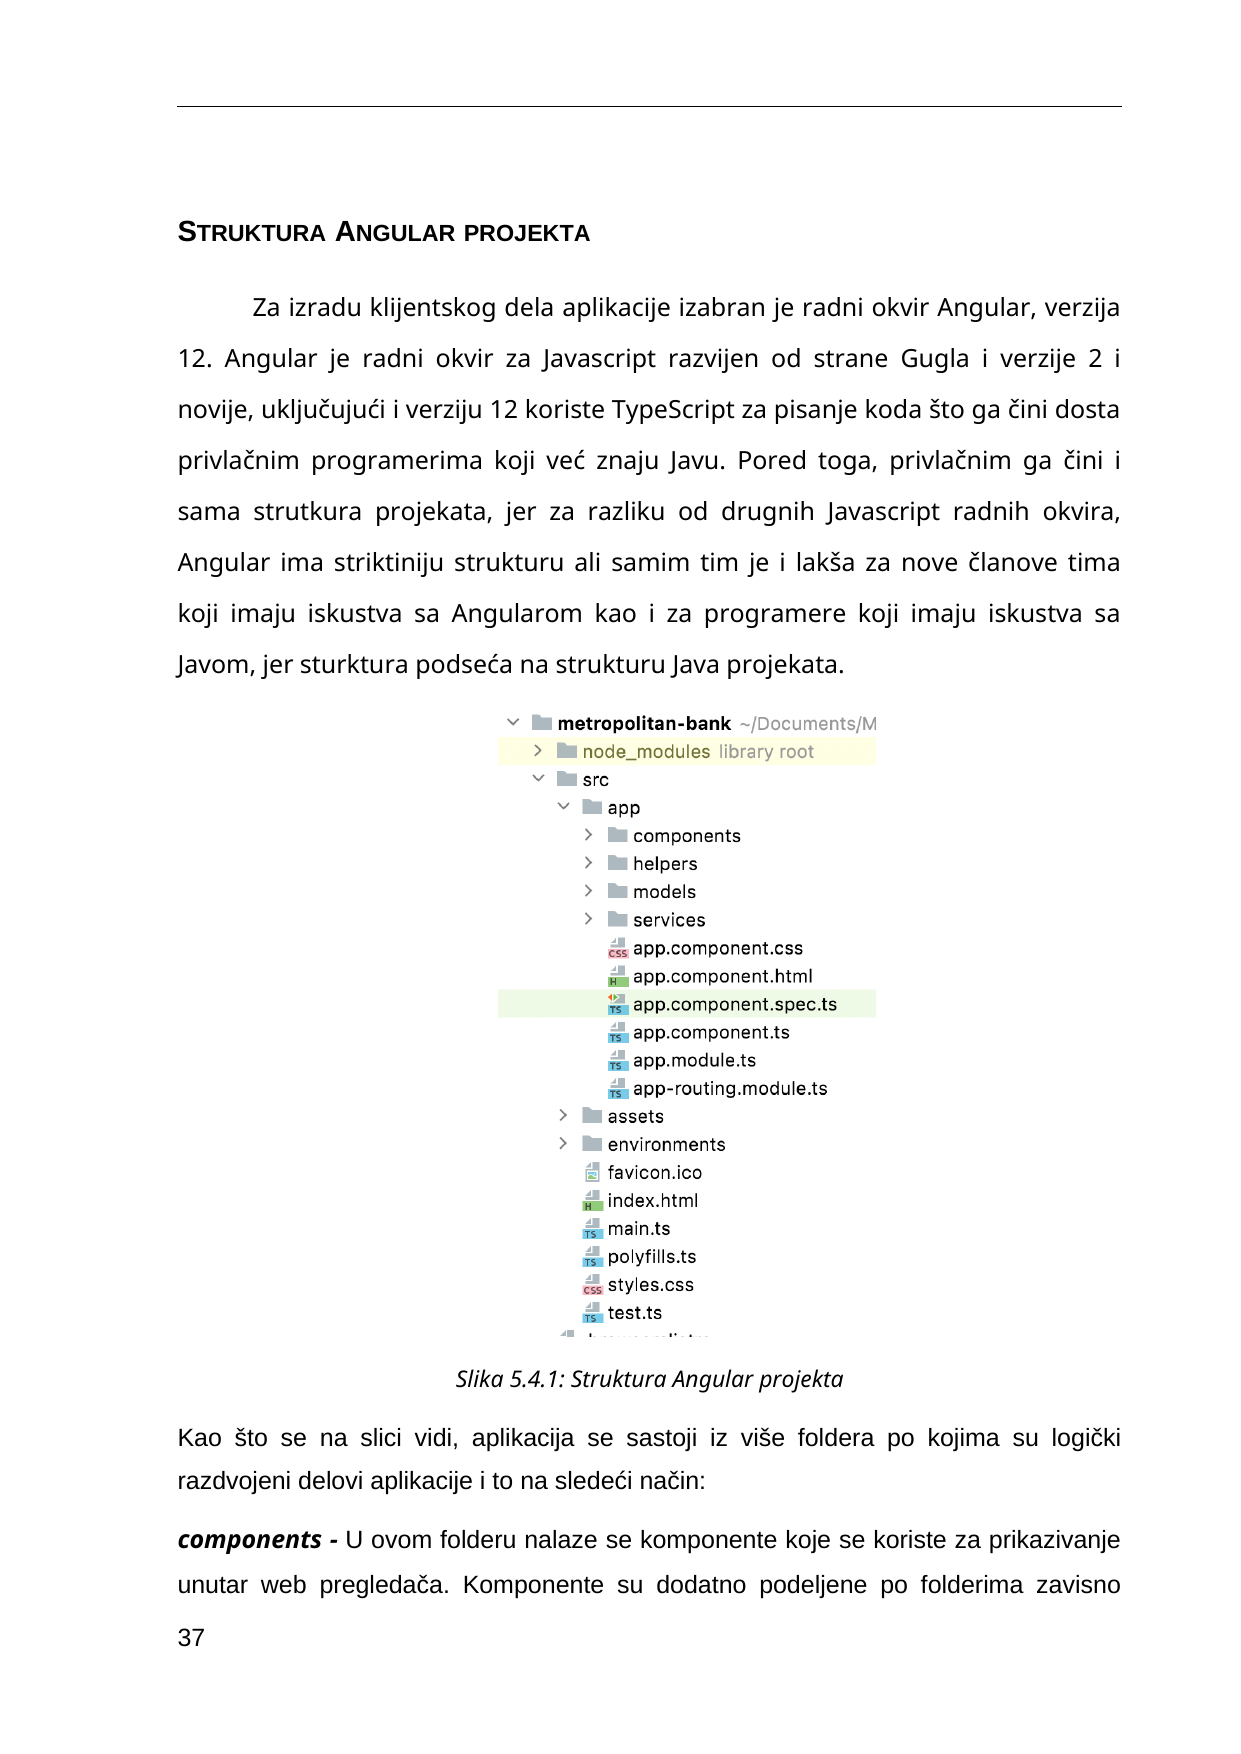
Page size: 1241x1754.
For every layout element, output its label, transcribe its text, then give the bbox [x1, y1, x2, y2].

text Kao što se na slici vidi, aplikacija se sastoji iz više foldera po kojima su logički razdvojeni delovi aplikacije i to na sledeći način: [177, 1422, 1122, 1494]
picture [498, 710, 877, 1337]
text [177, 1521, 1122, 1598]
text Za izradu klijentskog dela aplikacije izabran je radni okvir Angular, verzija 12. Angular je radni okvir za Javascript razvijen od strane Gugla i verzije 2 i novije, uključujući i verziju 12 koriste TypeScript za pisanje koda što ga čini dosta privlačnim programerima koji već znaju Javu. Pored toga, privlačnim ga čini i sama strutkura projekata, jer za razliku od drugnih Javascript radnih okvira, Angular ima striktiniju strukturu ali samim tim je i lakša za nove članove tima koji imaju iskustva sa Angularom kao i za programere koji imaju iskustva sa Javom, jer sturktura podseća na strukturu Java projekata. [177, 289, 1122, 681]
text Slika 5.4.1: Struktura Angular projekta [177, 1363, 1122, 1394]
subtitle Struktura Angular projekta [177, 214, 1122, 248]
